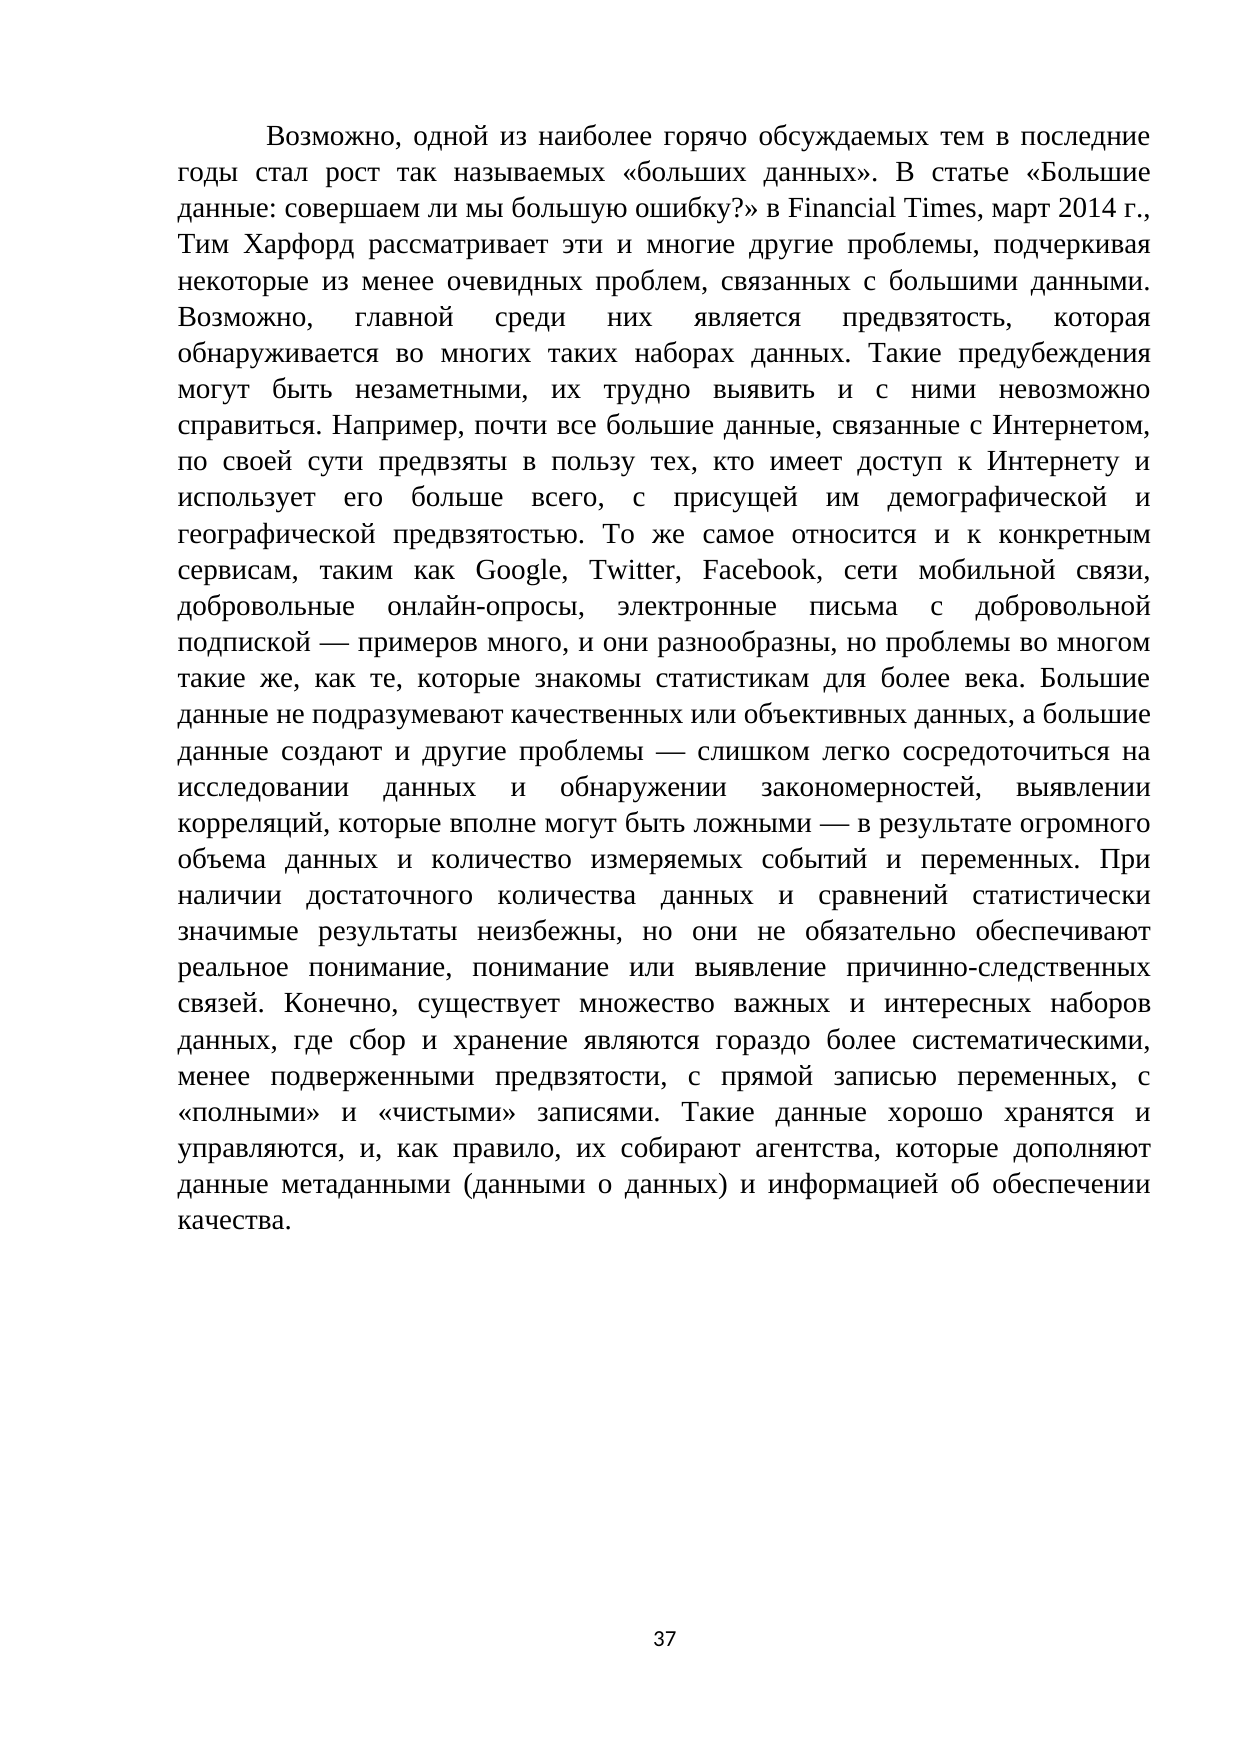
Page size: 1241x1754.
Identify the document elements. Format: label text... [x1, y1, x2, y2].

text Возможно, одной из наиболее горячо обсуждаемых тем в последние годы стал рост так называемых «больших данных». В статье «Большие данные: совершаем ли мы большую ошибку?» в Financial Times, март 2014 г., Тим Харфорд рассматривает эти и многие другие проблемы, подчеркивая некоторые из менее очевидных проблем, связанных с большими данными. Возможно, главной среди них является предвзятость, которая обнаруживается во многих таких наборах данных. Такие предубеждения могут быть незаметными, их трудно выявить и с ними невозможно справиться. Например, почти все большие данные, связанные с Интернетом, по своей сути предвзяты в пользу тех, кто имеет доступ к Интернету и использует его больше всего, с присущей им демографической и географической предвзятостью. То же самое относится и к конкретным сервисам, таким как Google, Twitter, Facebook, сети мобильной связи, добровольные онлайн-опросы, электронные письма с добровольной подпиской — примеров много, и они разнообразны, но проблемы во многом такие же, как те, которые знакомы статистикам для более века. Большие данные не подразумевают качественных или объективных данных, а большие данные создают и другие проблемы — слишком легко сосредоточиться на исследовании данных и обнаружении закономерностей, выявлении корреляций, которые вполне могут быть ложными — в результате огромного объема данных и количество измеряемых событий и переменных. При наличии достаточного количества данных и сравнений статистически значимые результаты неизбежны, но они не обязательно обеспечивают реальное понимание, понимание или выявление причинно-следственных связей. Конечно, существует множество важных и интересных наборов данных, где сбор и хранение являются гораздо более систематическими, менее подверженными предвзятости, с прямой записью переменных, с «полными» и «чистыми» записями. Такие данные хорошо хранятся и управляются, и, как правило, их собирают агентства, которые дополняют данные метаданными (данными о данных) и информацией об обеспечении качества. [177, 118, 1152, 1236]
